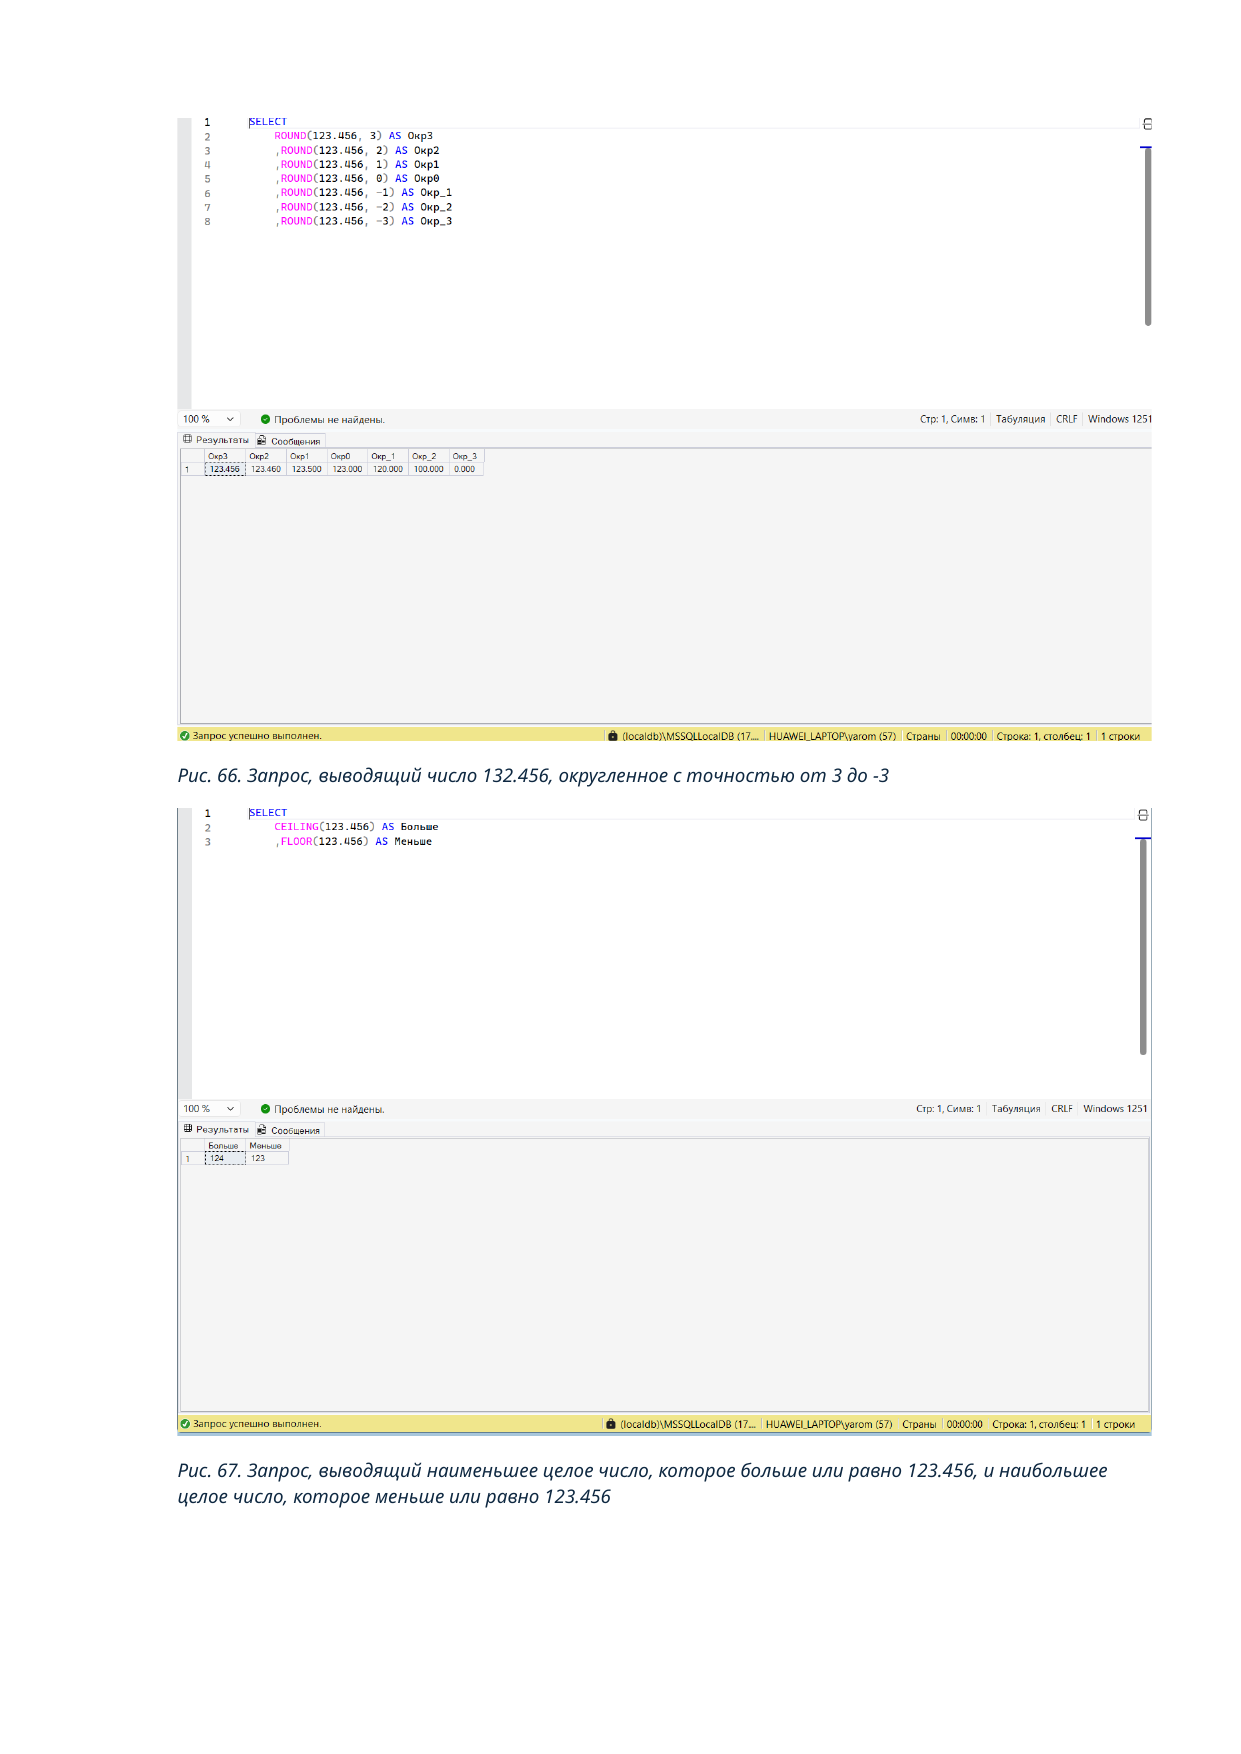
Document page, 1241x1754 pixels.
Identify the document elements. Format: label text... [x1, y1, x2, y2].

picture [177, 808, 1152, 1436]
picture [177, 118, 1152, 741]
